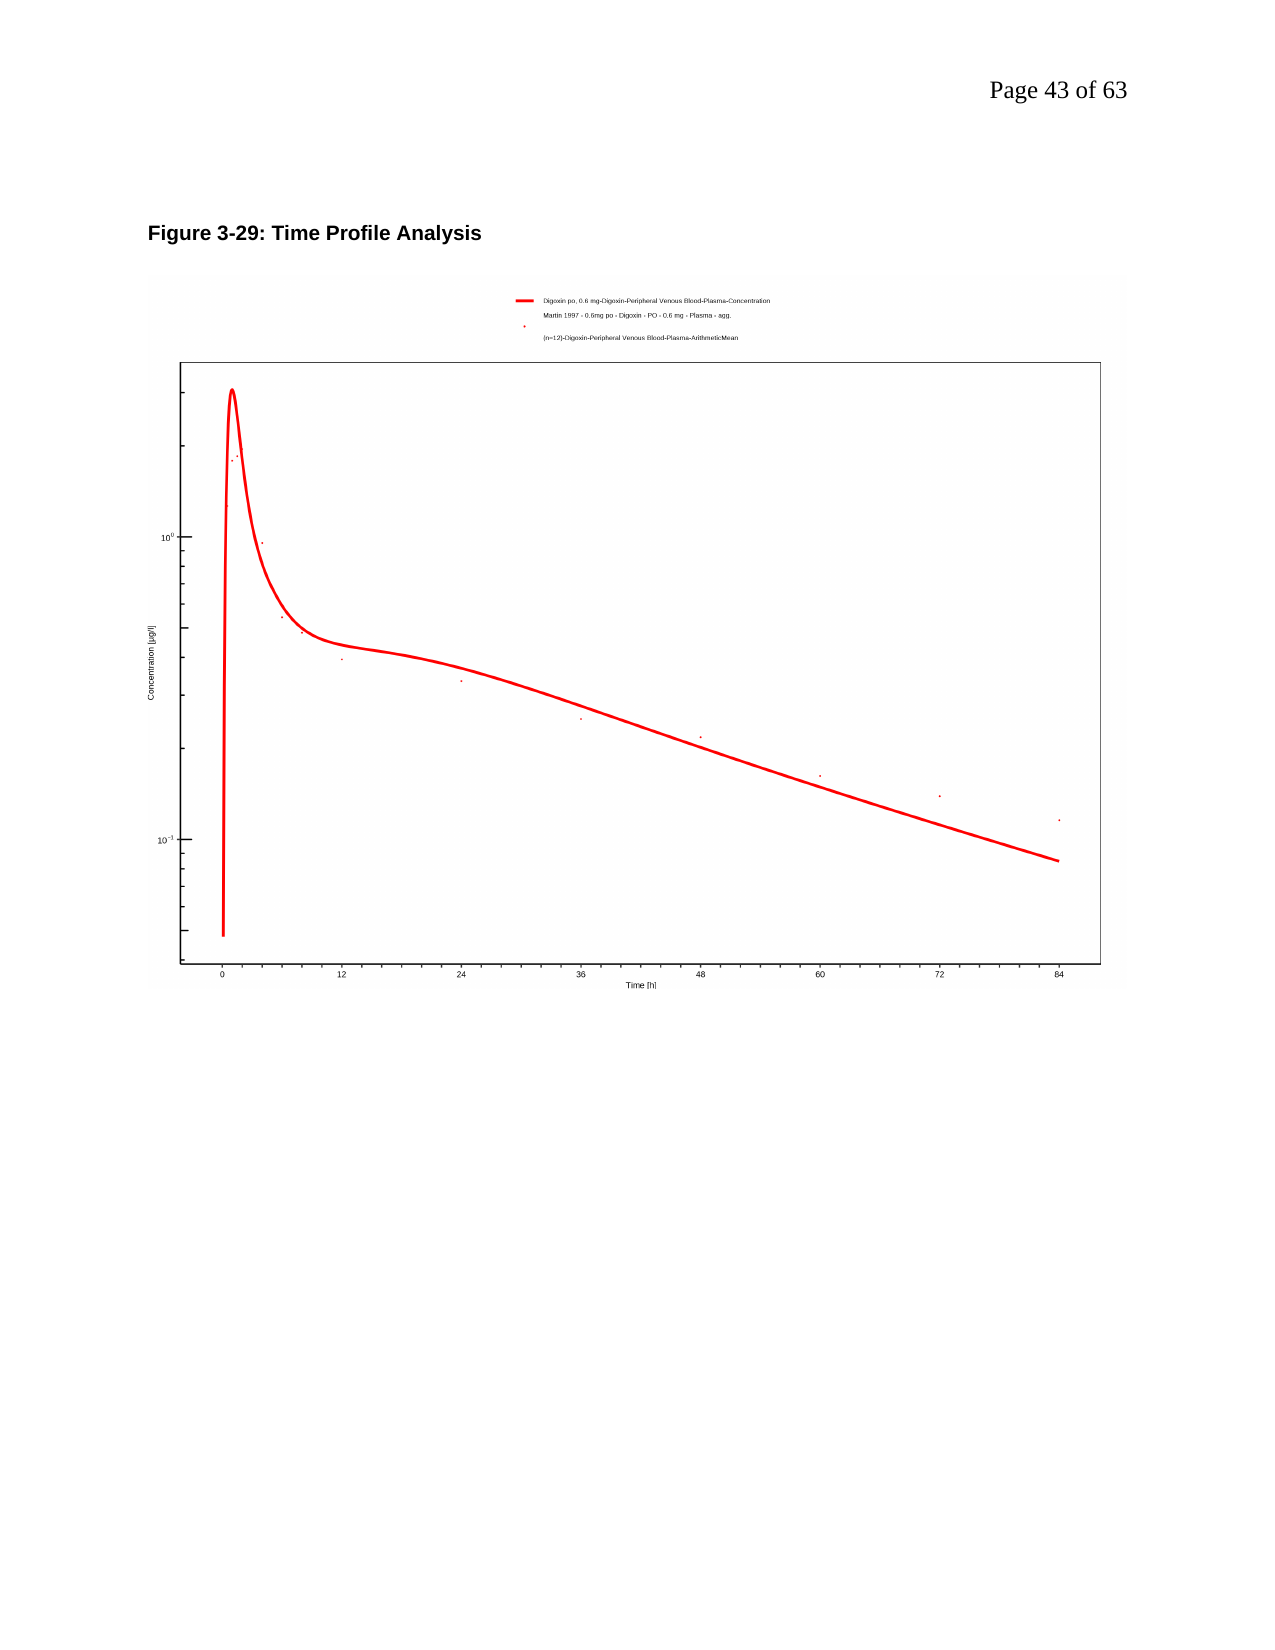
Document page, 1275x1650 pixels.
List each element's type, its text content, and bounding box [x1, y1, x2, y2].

text Figure 3-29: Time Profile Analysis [148, 221, 1127, 245]
picture [147, 275, 1127, 989]
